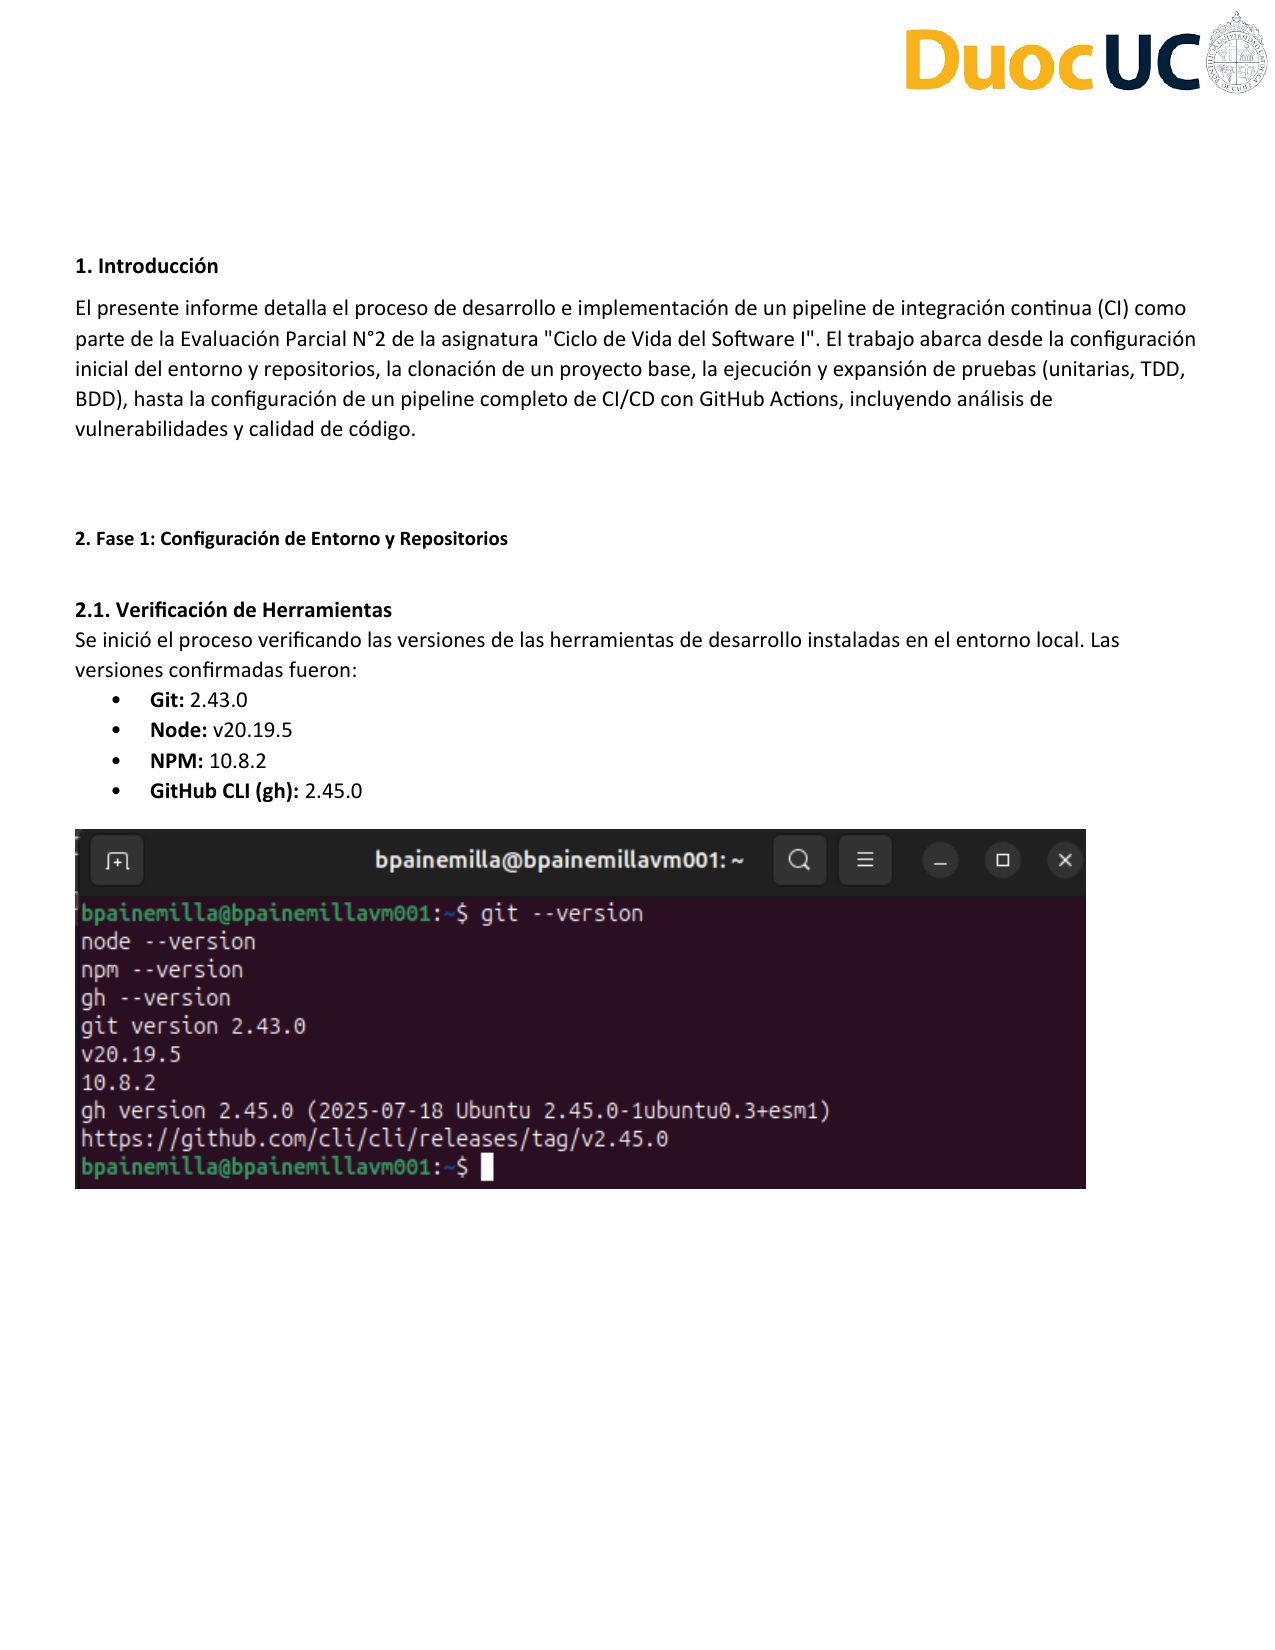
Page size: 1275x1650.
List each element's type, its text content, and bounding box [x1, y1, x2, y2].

list NPM: 10.8.2 [112, 746, 1206, 774]
text Se inició el proceso verificando las versiones de las herramientas de desarrollo instaladas en el entorno local. Las versiones confirmadas fueron: [75, 625, 1206, 683]
list Git: 2.43.0 [112, 685, 1206, 713]
text El presente informe detalla el proceso de desarrollo e implementación de un pipeline de integración continua (CI) como parte de la Evaluación Parcial N°2 de la asignatura "Ciclo de Vida del Software I". El trabajo abarca desde la configuración inicial del entorno y repositorios, la clonación de un proyecto base, la ejecución y expansión de pruebas (unitarias, TDD, BDD), hasta la configuración de un pipeline completo de CI/CD con GitHub Actions, incluyendo análisis de vulnerabilidades y calidad de código. [75, 293, 1206, 442]
list Node: v20.19.5 [112, 716, 1206, 744]
picture [75, 829, 1086, 1189]
text 2.1. Verificación de Herramientas [75, 595, 1206, 623]
picture [901, 6, 1270, 94]
list GitHub CLI (gh): 2.45.0 [112, 776, 1206, 804]
subtitle 2. Fase 1: Configuración de Entorno y Repositorios [75, 525, 1206, 550]
subtitle 1. Introducción [75, 251, 1206, 279]
